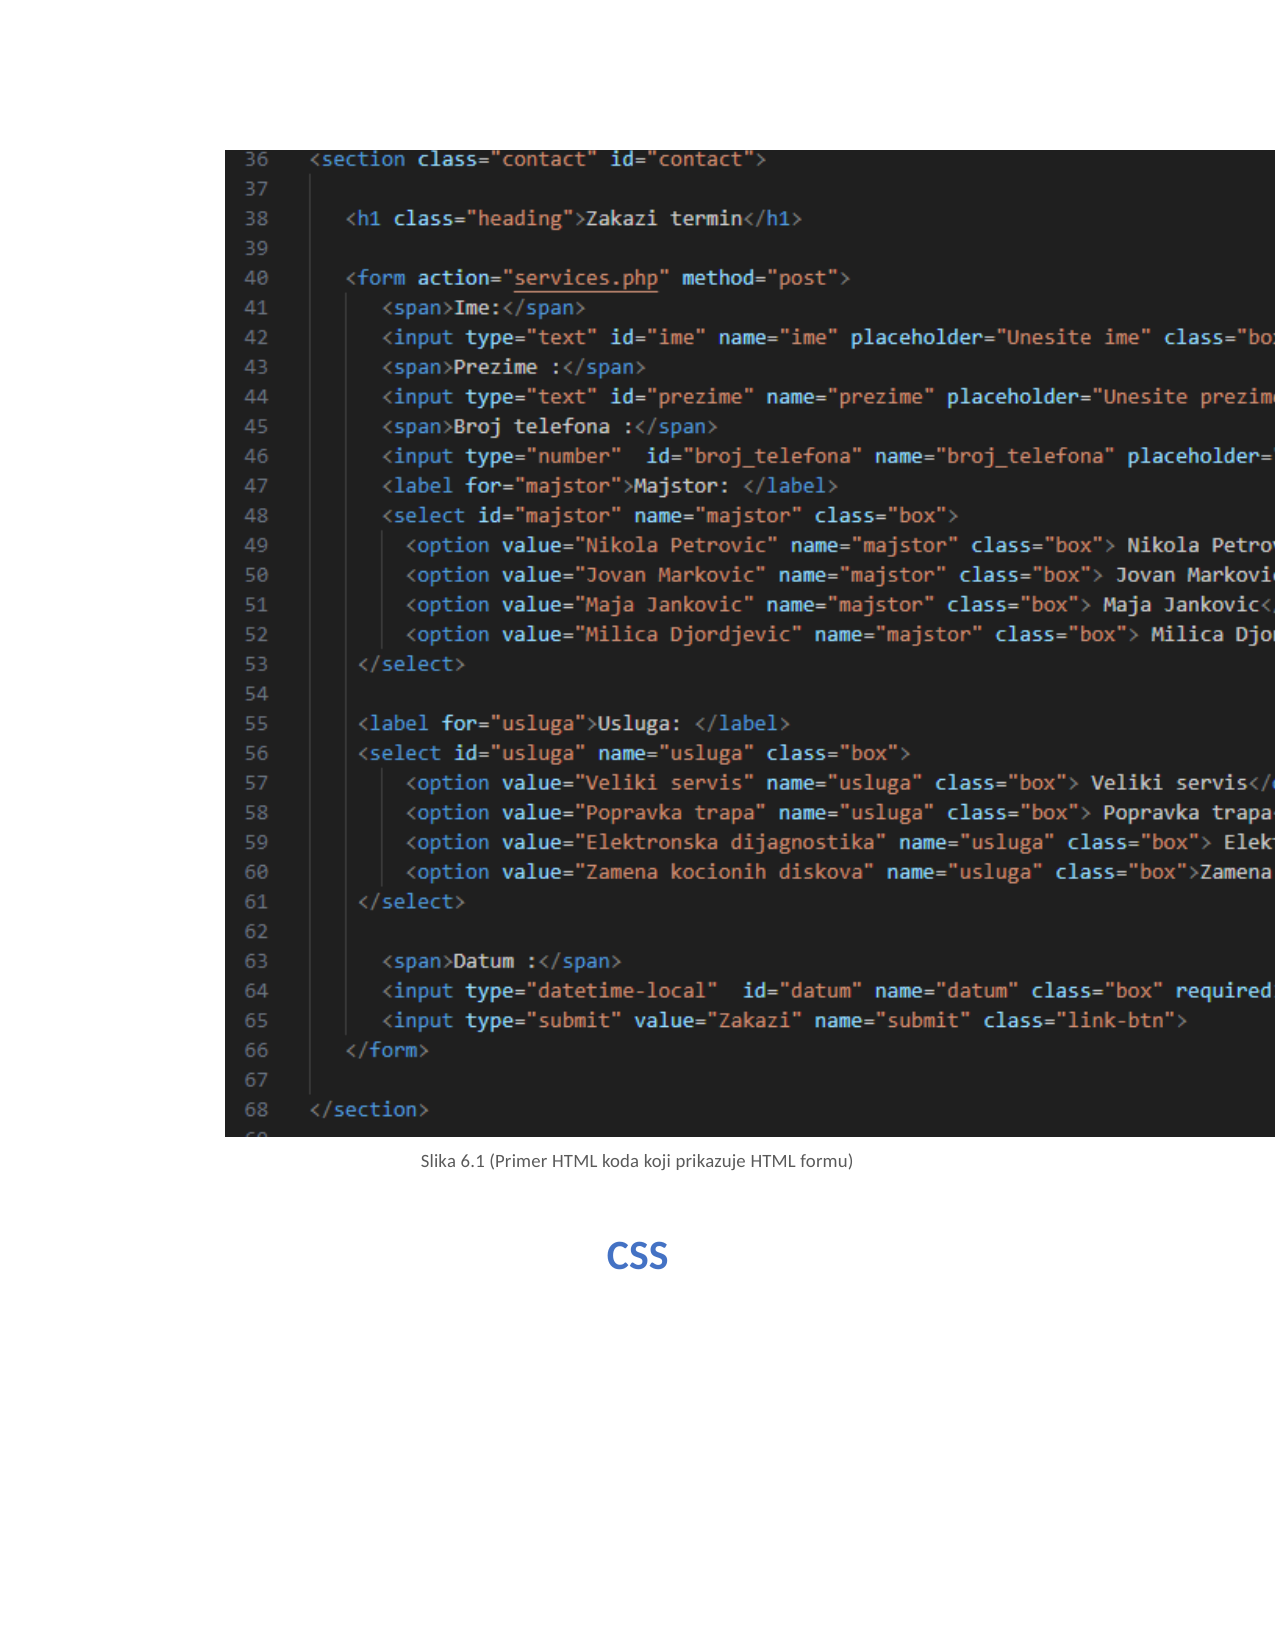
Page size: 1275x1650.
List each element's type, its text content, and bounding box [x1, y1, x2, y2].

text CSS [150, 1229, 1125, 1279]
text Slika 6.1 (Primer HTML koda koji prikazuje HTML formu) [150, 1149, 1125, 1172]
picture [225, 150, 1275, 1137]
